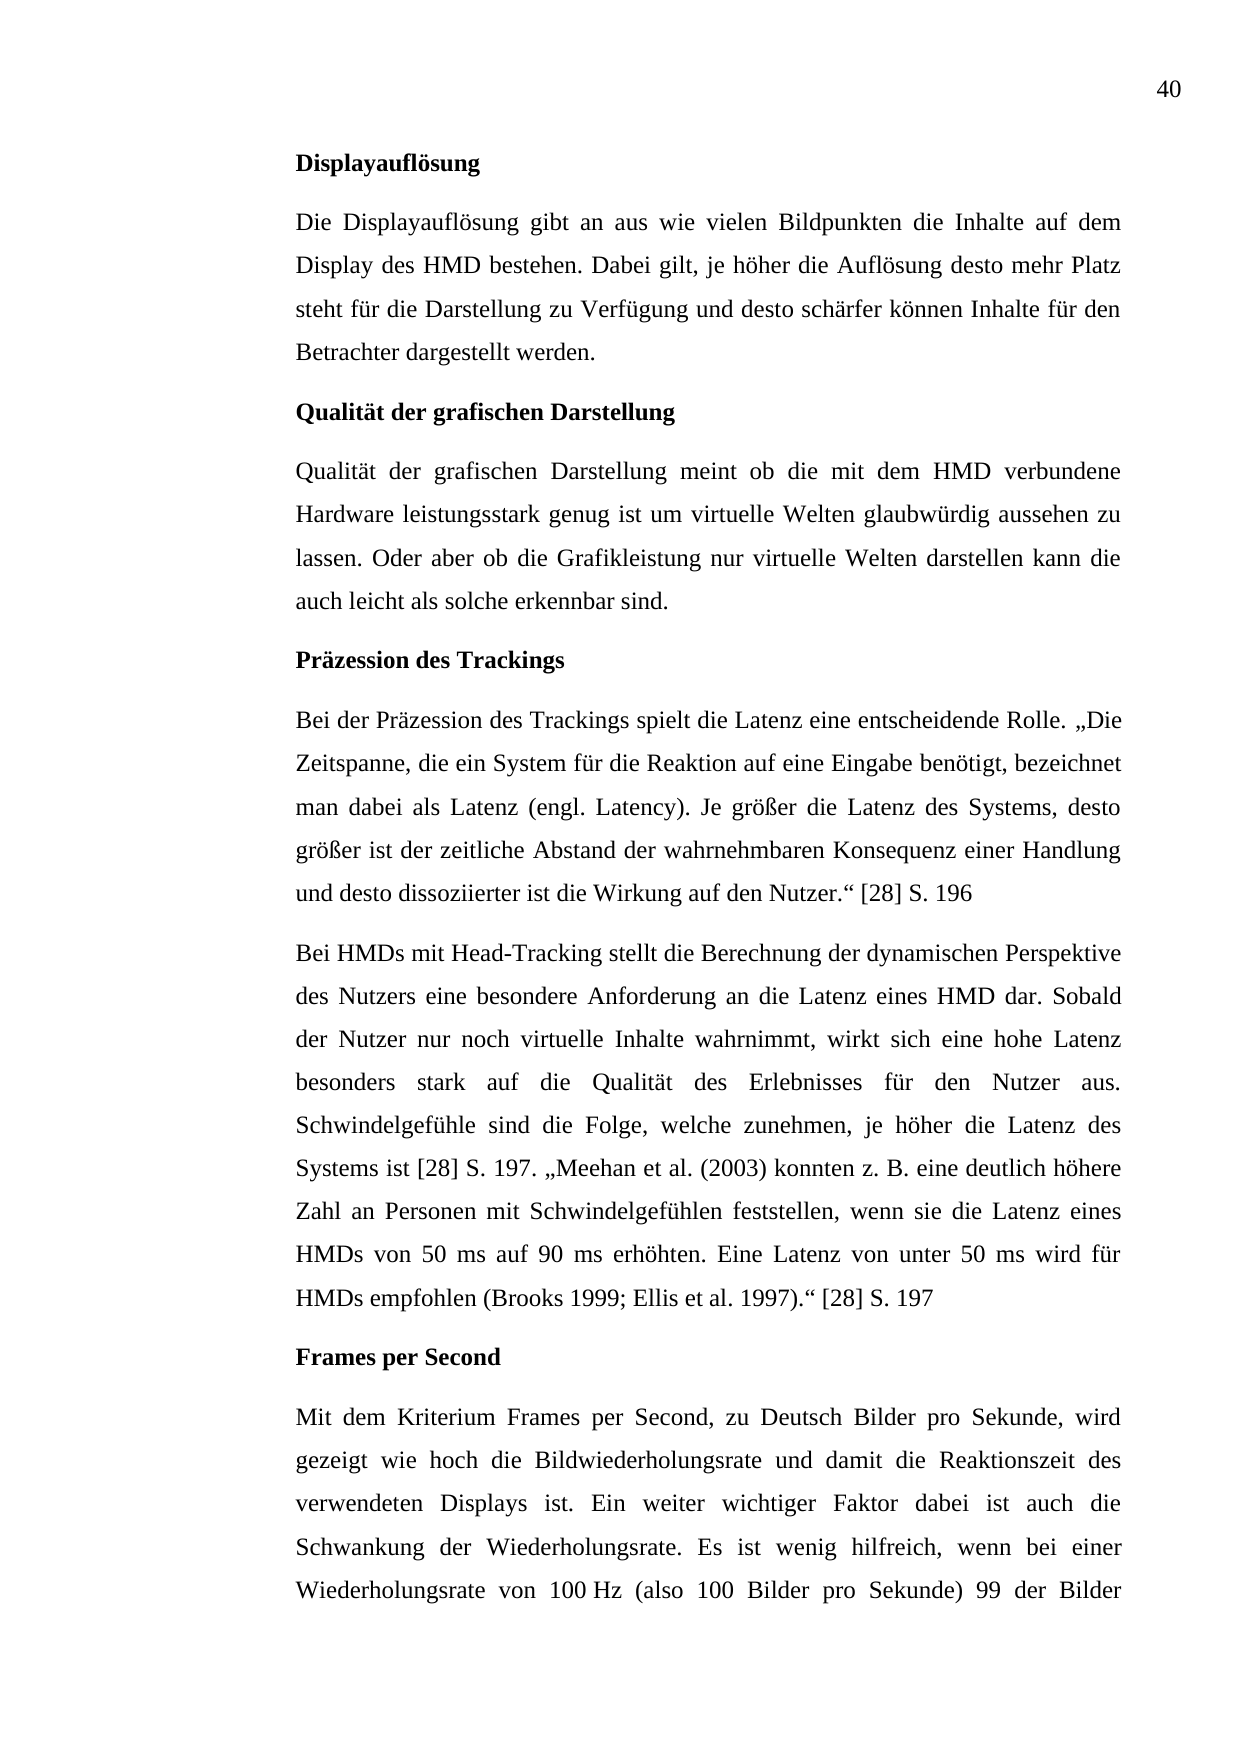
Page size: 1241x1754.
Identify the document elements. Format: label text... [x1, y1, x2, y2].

text Bei HMDs mit Head-Tracking stellt die Berechnung der dynamischen Perspektive des Nutzers eine besondere Anforderung an die Latenz eines HMD dar. Sobald der Nutzer nur noch virtuelle Inhalte wahrnimmt, wirkt sich eine hohe Latenz besonders stark auf die Qualität des Erlebnisses für den Nutzer aus. Schwindelgefühle sind die Folge, welche zunehmen, je höher die Latenz des Systems ist [28] S. 197. „Meehan et al. (2003) konnten z. B. eine deutlich höhere Zahl an Personen mit Schwindelgefühlen feststellen, wenn sie die Latenz eines HMDs von 50 ms auf 90 ms erhöhten. Eine Latenz von unter 50 ms wird für HMDs empfohlen (Brooks 1999; Ellis et al. 1997).“ [28] S. 197 [295, 938, 1122, 1311]
text Die Displayauflösung gibt an aus wie vielen Bildpunkten die Inhalte auf dem Display des HMD bestehen. Dabei gilt, je höher die Auflösung desto mehr Platz steht für die Darstellung zu Verfügung und desto schärfer können Inhalte für den Betrachter dargestellt werden. [295, 207, 1122, 366]
text Qualität der grafischen Darstellung [295, 397, 1122, 425]
text Präzession des Trackings [295, 646, 1122, 674]
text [295, 1402, 1122, 1603]
text Bei der Präzession des Trackings spielt die Latenz eine entscheidende Rolle. „Die Zeitspanne, die ein System für die Reaktion auf eine Eingabe benötigt, bezeichnet man dabei als Latenz (engl. Latency). Je größer die Latenz des Systems, desto größer ist der zeitliche Abstand der wahrnehmbaren Konsequenz einer Handlung und desto dissoziierter ist die Wirkung auf den Nutzer.“ [28] S. 196 [295, 705, 1122, 907]
text Displayauflösung [295, 148, 1122, 176]
text Frames per Second [295, 1342, 1122, 1371]
text Qualität der grafischen Darstellung meint ob die mit dem HMD verbundene Hardware leistungsstark genug ist um virtuelle Welten glaubwürdig aussehen zu lassen. Oder aber ob die Grafikleistung nur virtuelle Welten darstellen kann die auch leicht als solche erkennbar sind. [295, 456, 1122, 614]
